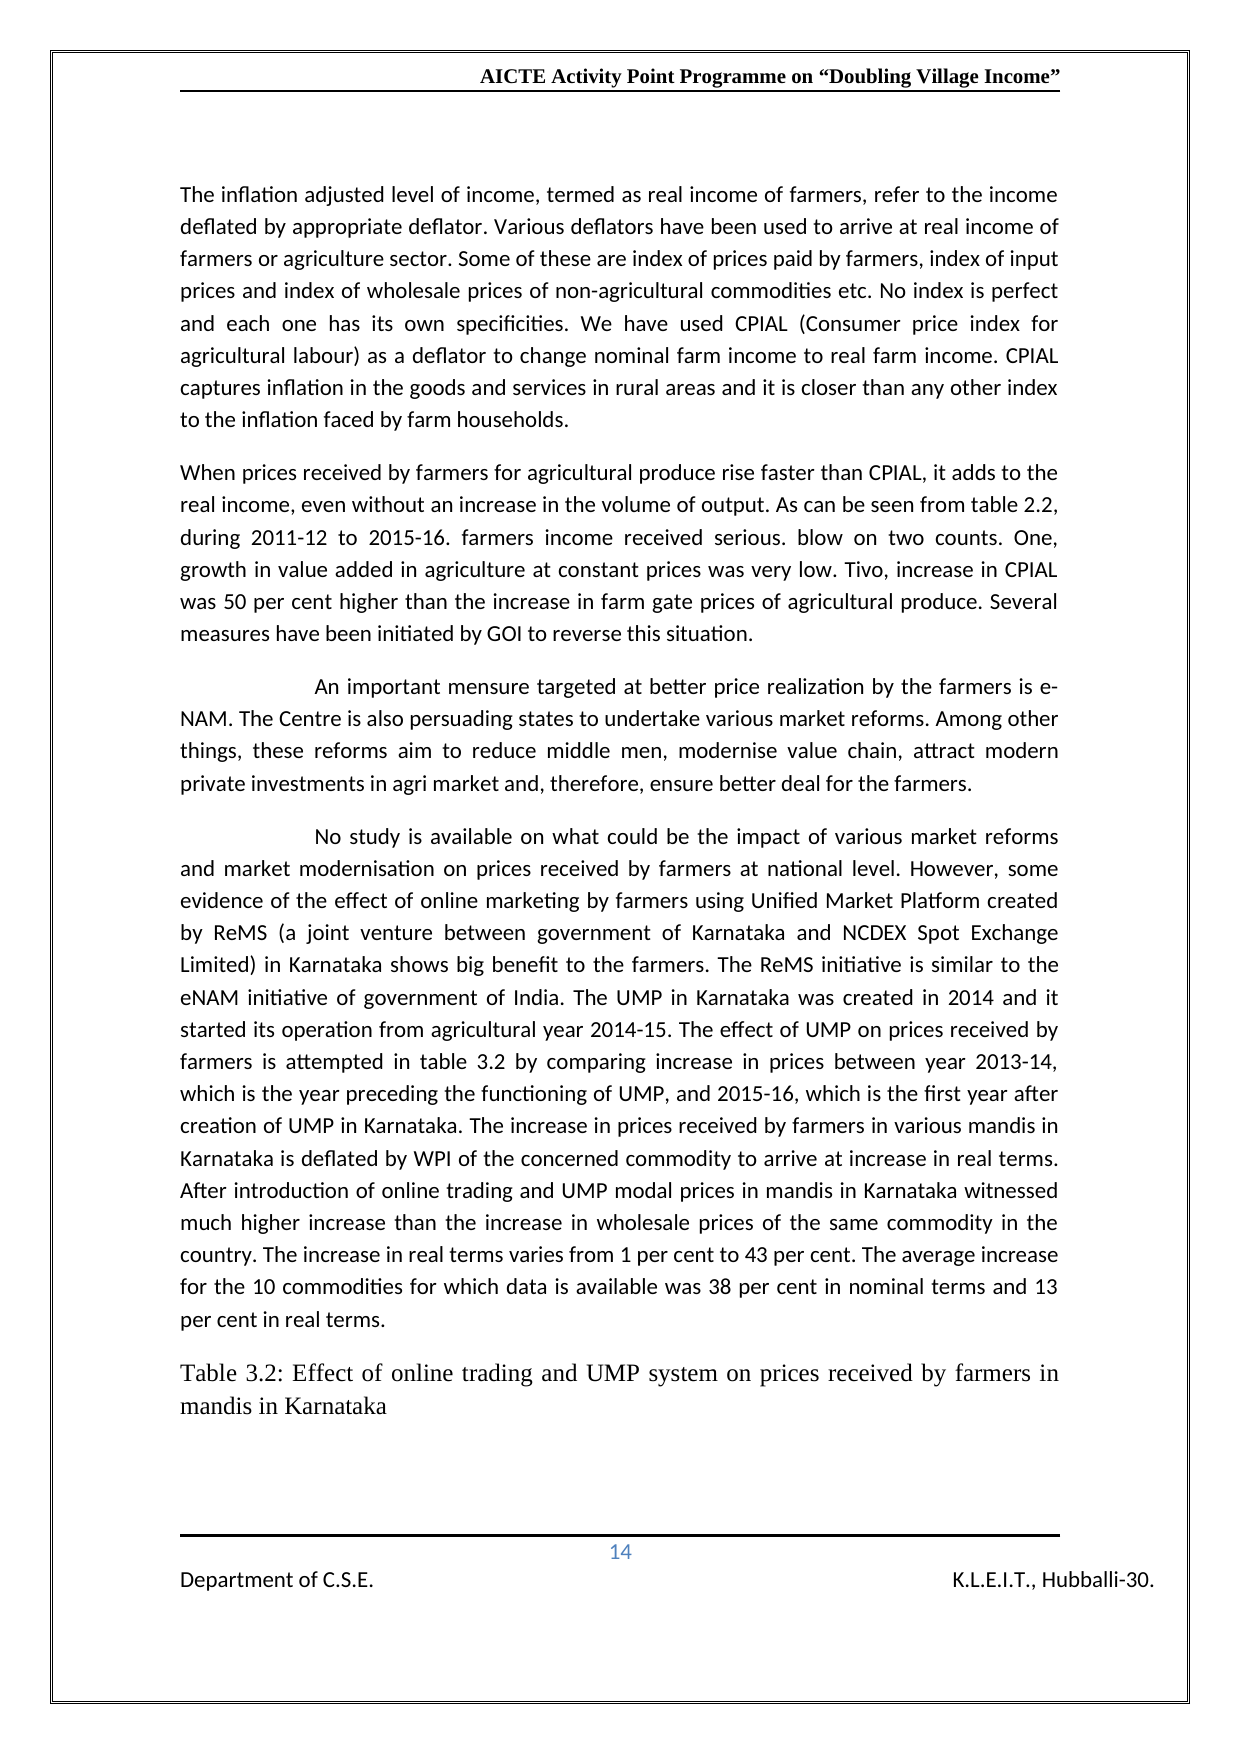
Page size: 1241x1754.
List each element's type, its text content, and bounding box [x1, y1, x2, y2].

text Table 3.2: Effect of online trading and UMP system on prices received by farmers in mandis in Karnataka [180, 1358, 1060, 1419]
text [180, 180, 1060, 433]
text When prices received by farmers for agricultural produce rise faster than CPIAL, it adds to the real income, even without an increase in the volume of output. As can be seen from table 2.2, during 2011-12 to 2015-16. farmers income received serious. blow on two counts. One, growth in value added in agriculture at constant prices was very low. Tivo, increase in CPIAL was 50 per cent higher than the increase in farm gate prices of agricultural produce. Several measures have been initiated by GOI to reverse this situation. [180, 458, 1060, 647]
text An important mensure targeted at better price realization by the farmers is e-NAM. The Centre is also persuading states to undertake various market reforms. Among other things, these reforms aim to reduce middle men, modernise value chain, attract modern private investments in agri market and, therefore, ensure better deal for the farmers. [180, 672, 1060, 797]
text No study is available on what could be the impact of various market reforms and market modernisation on prices received by farmers at national level. However, some evidence of the effect of online marketing by farmers using Unified Market Platform created by ReMS (a joint venture between government of Karnataka and NCDEX Spot Exchange Limited) in Karnataka shows big benefit to the farmers. The ReMS initiative is similar to the eNAM initiative of government of India. The UMP in Karnataka was created in 2014 and it started its operation from agricultural year 2014-15. The effect of UMP on prices received by farmers is attempted in table 3.2 by comparing increase in prices between year 2013-14, which is the year preceding the functioning of UMP, and 2015-16, which is the first year after creation of UMP in Karnataka. The increase in prices received by farmers in various mandis in Karnataka is deflated by WPI of the concerned commodity to arrive at increase in real terms. After introduction of online trading and UMP modal prices in mandis in Karnataka witnessed much higher increase than the increase in wholesale prices of the same commodity in the country. The increase in real terms varies from 1 per cent to 43 per cent. The average increase for the 10 commodities for which data is available was 38 per cent in nominal terms and 13 per cent in real terms. [180, 822, 1060, 1333]
